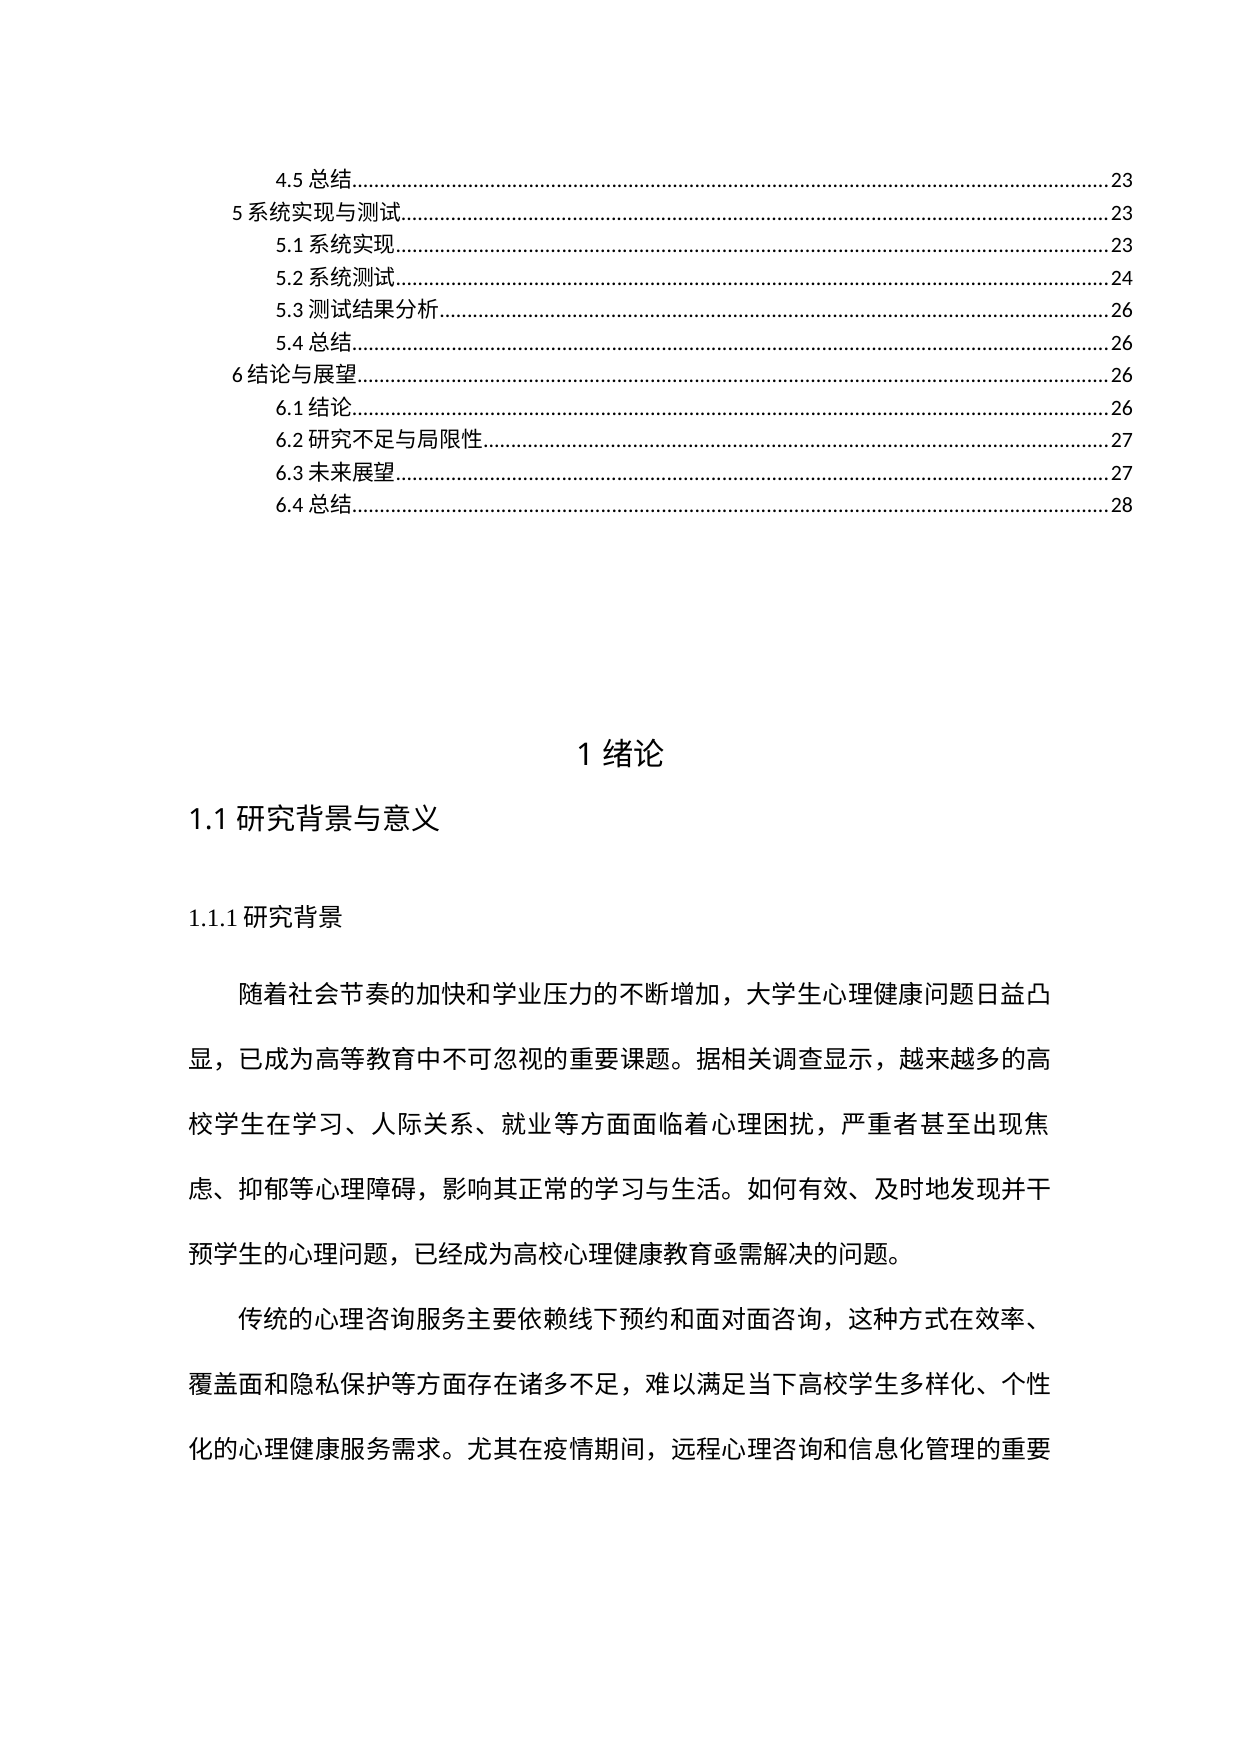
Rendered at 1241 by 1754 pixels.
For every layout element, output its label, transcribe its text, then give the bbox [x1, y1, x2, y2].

text 1.1.1 研究背景 [188, 883, 1052, 948]
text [188, 1286, 1052, 1481]
text 5.2 系统测试 24 [275, 259, 1052, 292]
text 5.1 系统实现 23 [275, 227, 1052, 259]
text 1 绪论 [188, 719, 1052, 784]
text 6.3 未来展望 27 [275, 454, 1052, 487]
text 5 系统实现与测试 23 [232, 194, 1052, 227]
text 4.5 总结 23 [275, 162, 1052, 194]
text 6 结论与展望 26 [232, 357, 1052, 389]
text 5.4 总结 26 [275, 324, 1052, 357]
text 6.2 研究不足与局限性 27 [275, 422, 1052, 454]
text 5.3 测试结果分析 26 [275, 292, 1052, 324]
text 6.4 总结 28 [275, 487, 1052, 519]
text 随着社会节奏的加快和学业压力的不断增加，大学生心理健康问题日益凸显，已成为高等教育中不可忽视的重要课题。据相关调查显示，越来越多的高校学生在学习、人际关系、就业等方面面临着心理困扰，严重者甚至出现焦虑、抑郁等心理障碍，影响其正常的学习与生活。如何有效、及时地发现并干预学生的心理问题，已经成为高校心理健康教育亟需解决的问题。 [188, 961, 1052, 1286]
text 1.1 研究背景与意义 [188, 784, 1052, 849]
text 6.1 结论 26 [275, 389, 1052, 422]
